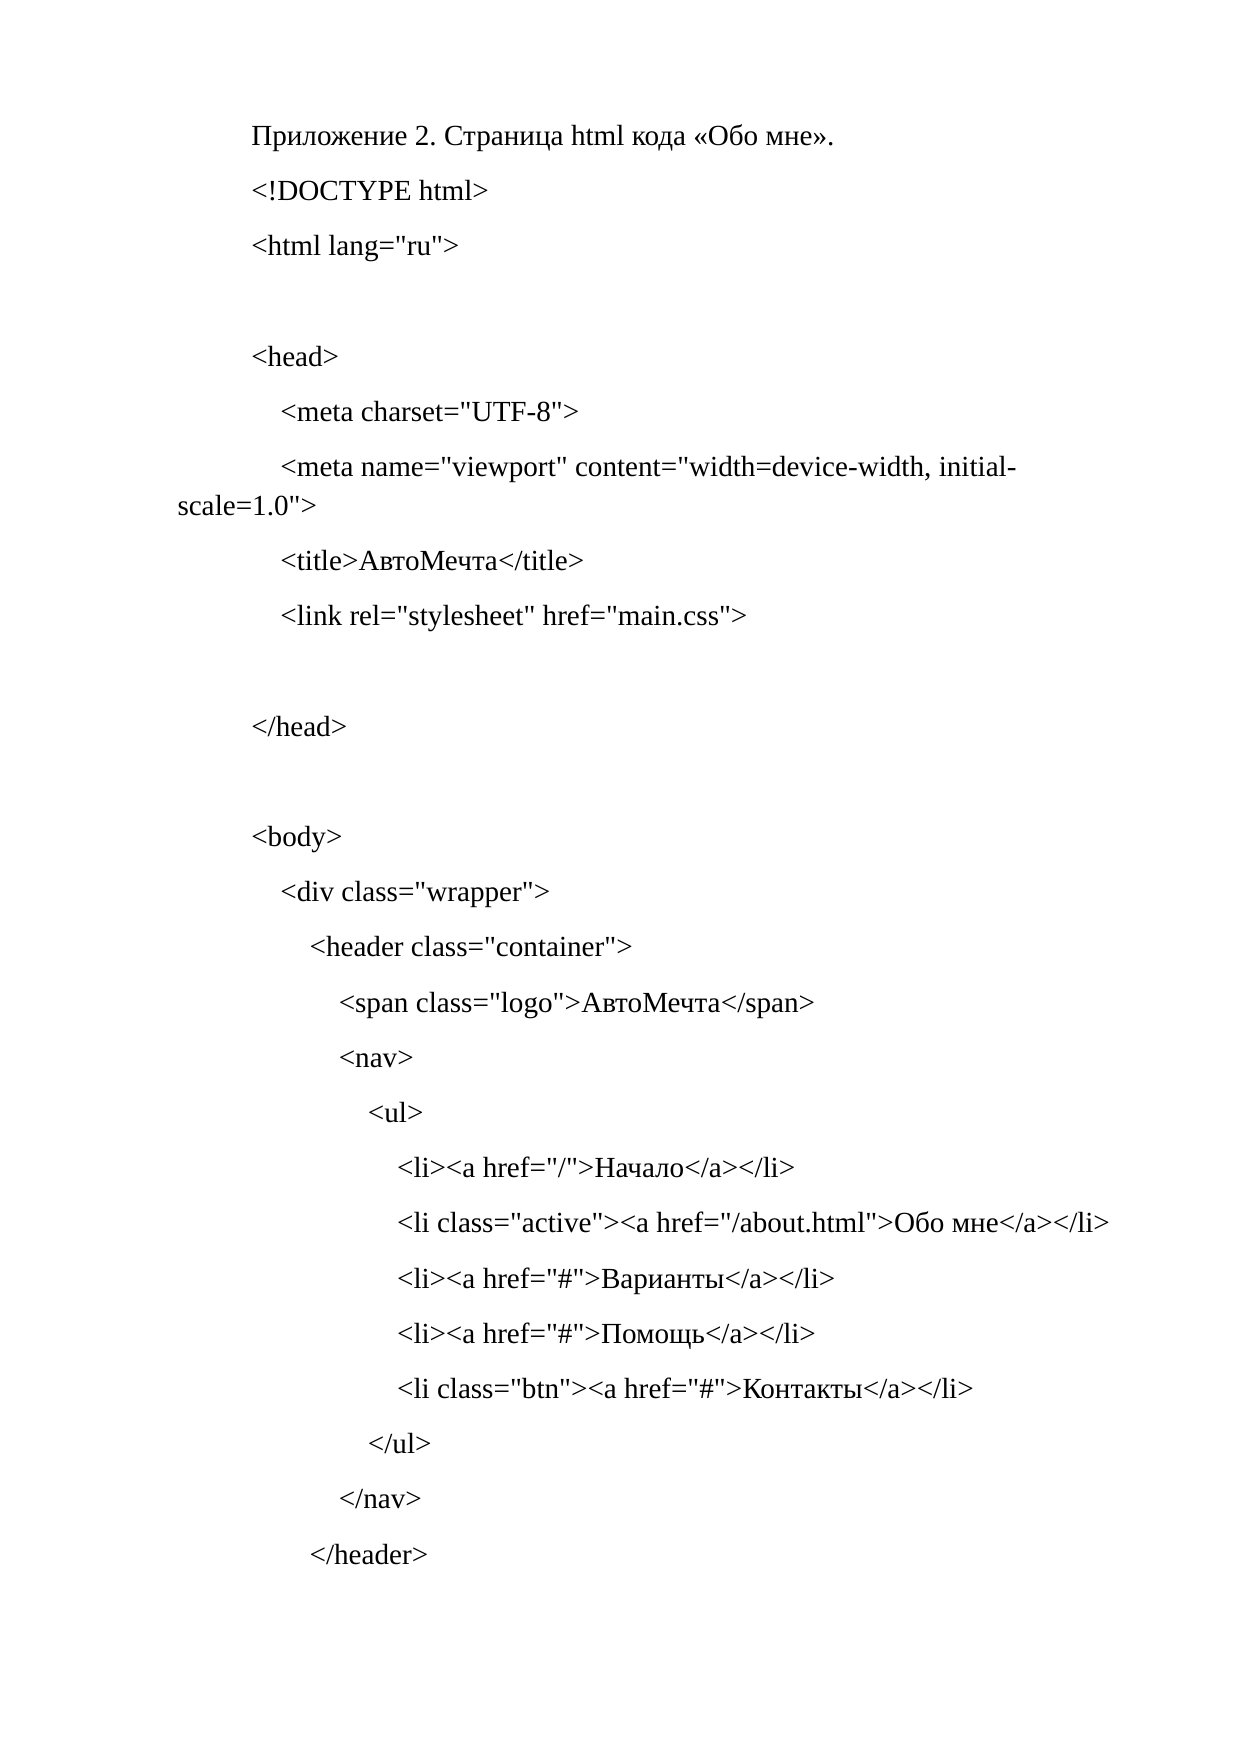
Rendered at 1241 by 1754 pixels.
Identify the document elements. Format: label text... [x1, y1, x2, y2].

text <li class="btn"><a href="#">Контакты</a></li> [177, 1371, 1152, 1405]
text <meta name="viewport" content="width=device-width, initial-scale=1.0"> [177, 449, 1152, 521]
text </head> [177, 709, 1152, 742]
text <ul> [177, 1095, 1152, 1129]
text <li><a href="/">Начало</a></li> [177, 1150, 1152, 1184]
text <div class="wrapper"> [177, 874, 1152, 908]
text <header class="container"> [177, 929, 1152, 963]
text <meta charset="UTF-8"> [177, 394, 1152, 428]
text </header> [177, 1537, 1152, 1570]
text <li><a href="#">Помощь</a></li> [177, 1316, 1152, 1349]
text <li class="active"><a href="/about.html">Обо мне</a></li> [177, 1206, 1152, 1239]
text <link rel="stylesheet" href="main.css"> [177, 598, 1152, 632]
text <li><a href="#">Варианты</a></li> [177, 1261, 1152, 1294]
text <head> [177, 339, 1152, 372]
text <nav> [177, 1040, 1152, 1073]
text <!DOCTYPE html> [177, 173, 1152, 207]
text <span class="logo">АвтоМечта</span> [177, 985, 1152, 1018]
text </nav> [177, 1482, 1152, 1515]
text Приложение 2. Страница html кода «Обо мне». [177, 118, 1152, 152]
text <html lang="ru"> [177, 228, 1152, 262]
text <body> [177, 819, 1152, 853]
text <title>АвтоМечта</title> [177, 543, 1152, 577]
text </ul> [177, 1426, 1152, 1460]
